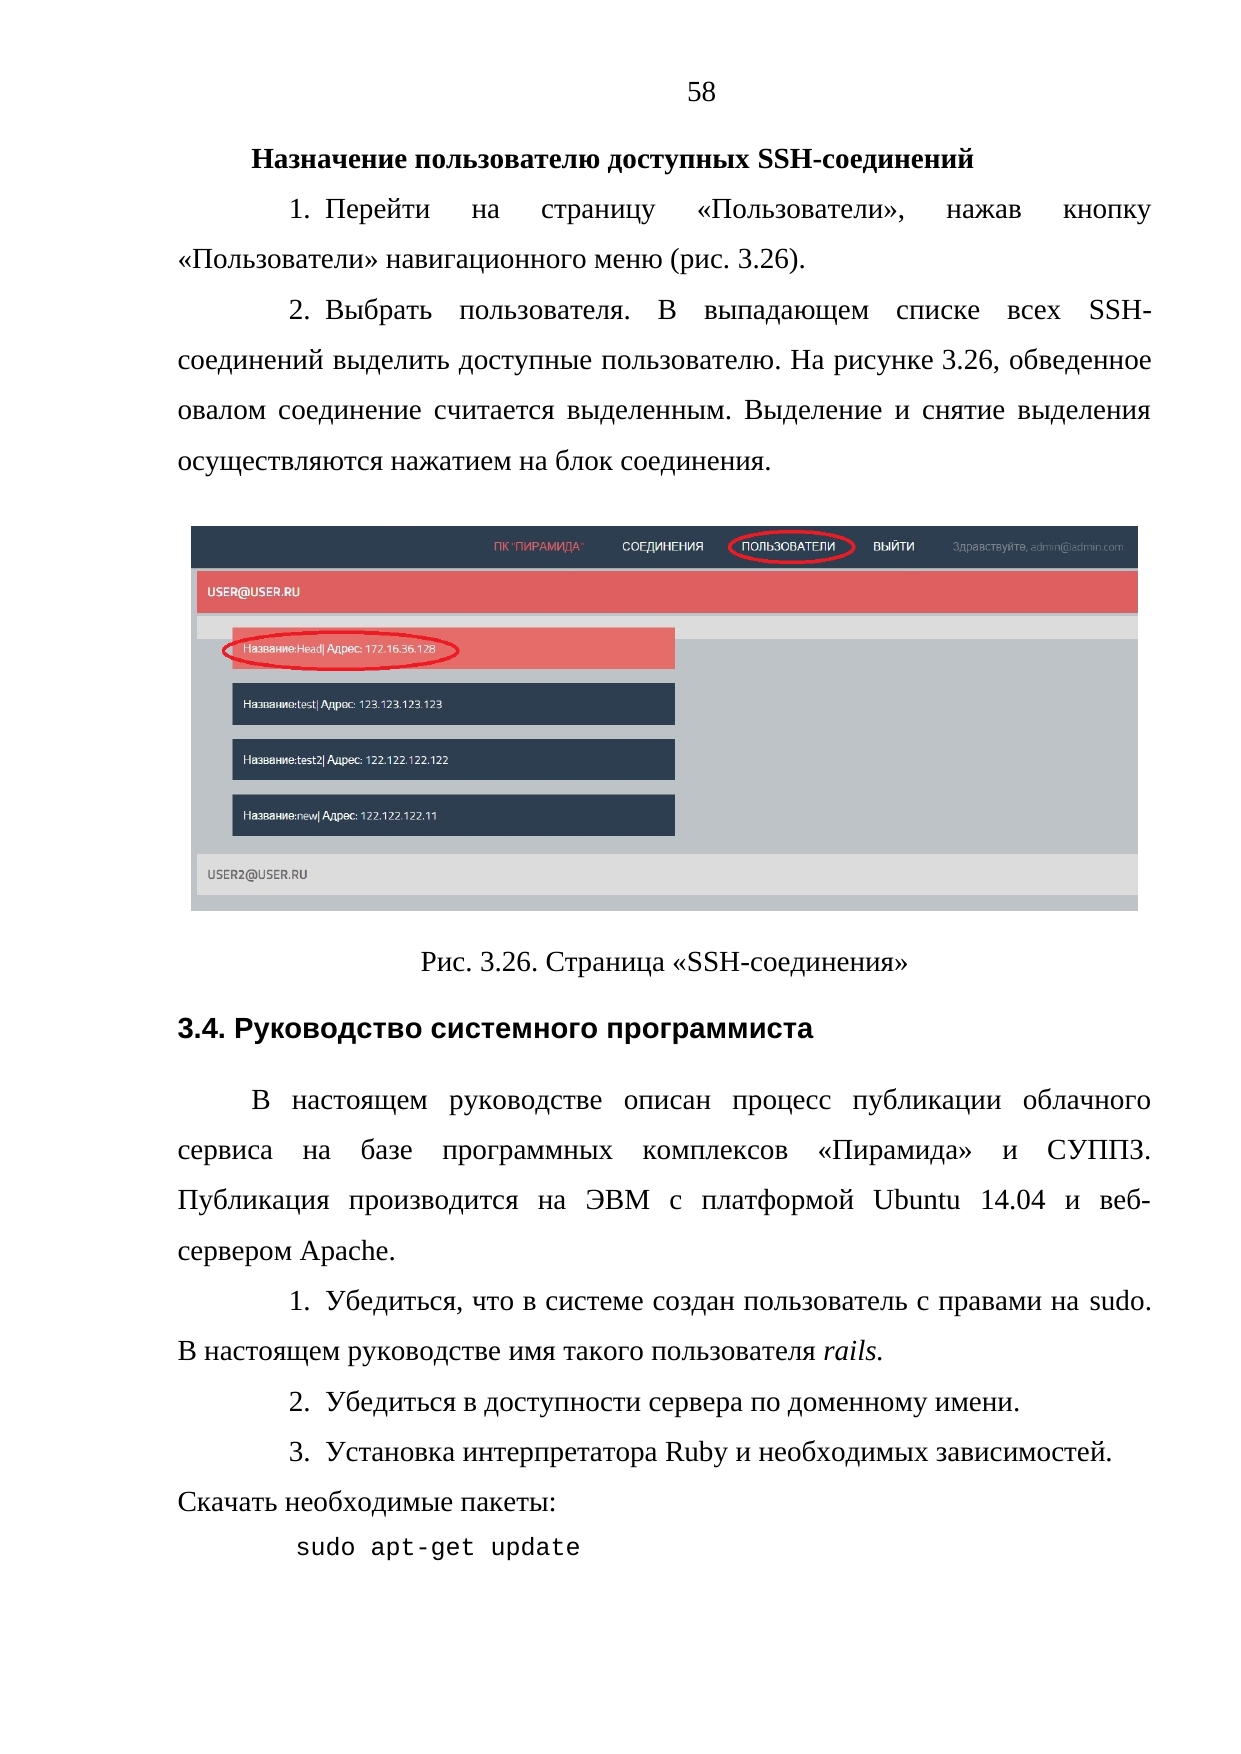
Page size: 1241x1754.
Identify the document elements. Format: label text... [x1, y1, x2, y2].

list Выбрать пользователя. В выпадающем списке всех SSH-соединений выделить доступные пользователю. На рисунке 3.26, обведенное овалом соединение считается выделенным. Выделение и снятие выделения осуществляются нажатием на блок соединения. [177, 292, 1152, 476]
text sudo apt-get update [177, 1535, 1152, 1563]
text Скачать необходимые пакеты: [177, 1484, 1152, 1518]
list Убедиться в доступности сервера по доменному имени. [177, 1384, 1152, 1417]
text В настоящем руководстве описан процесс публикации облачного сервиса на базе программных комплексов «Пирамида» и СУППЗ. Публикация производится на ЭВМ с платформой Ubuntu 14.04 и веб-сервером Apache. [177, 1082, 1152, 1266]
text Назначение пользователю доступных SSH-соединений [177, 141, 1152, 174]
list Убедиться, что в системе создан пользователь с правами на sudo. В настоящем руководстве имя такого пользователя rails. [177, 1283, 1152, 1367]
text Рис. 3.26. Страница «SSH-соединения» [177, 944, 1152, 977]
list Установка интерпретатора Ruby и необходимых зависимостей. [177, 1434, 1152, 1468]
list Перейти на страницу «Пользователи», нажав кнопку «Пользователи» навигационного меню (рис. 3.26). [177, 191, 1152, 275]
picture [191, 526, 1138, 911]
subtitle 3.4. Руководство системного программиста [177, 1011, 1152, 1044]
